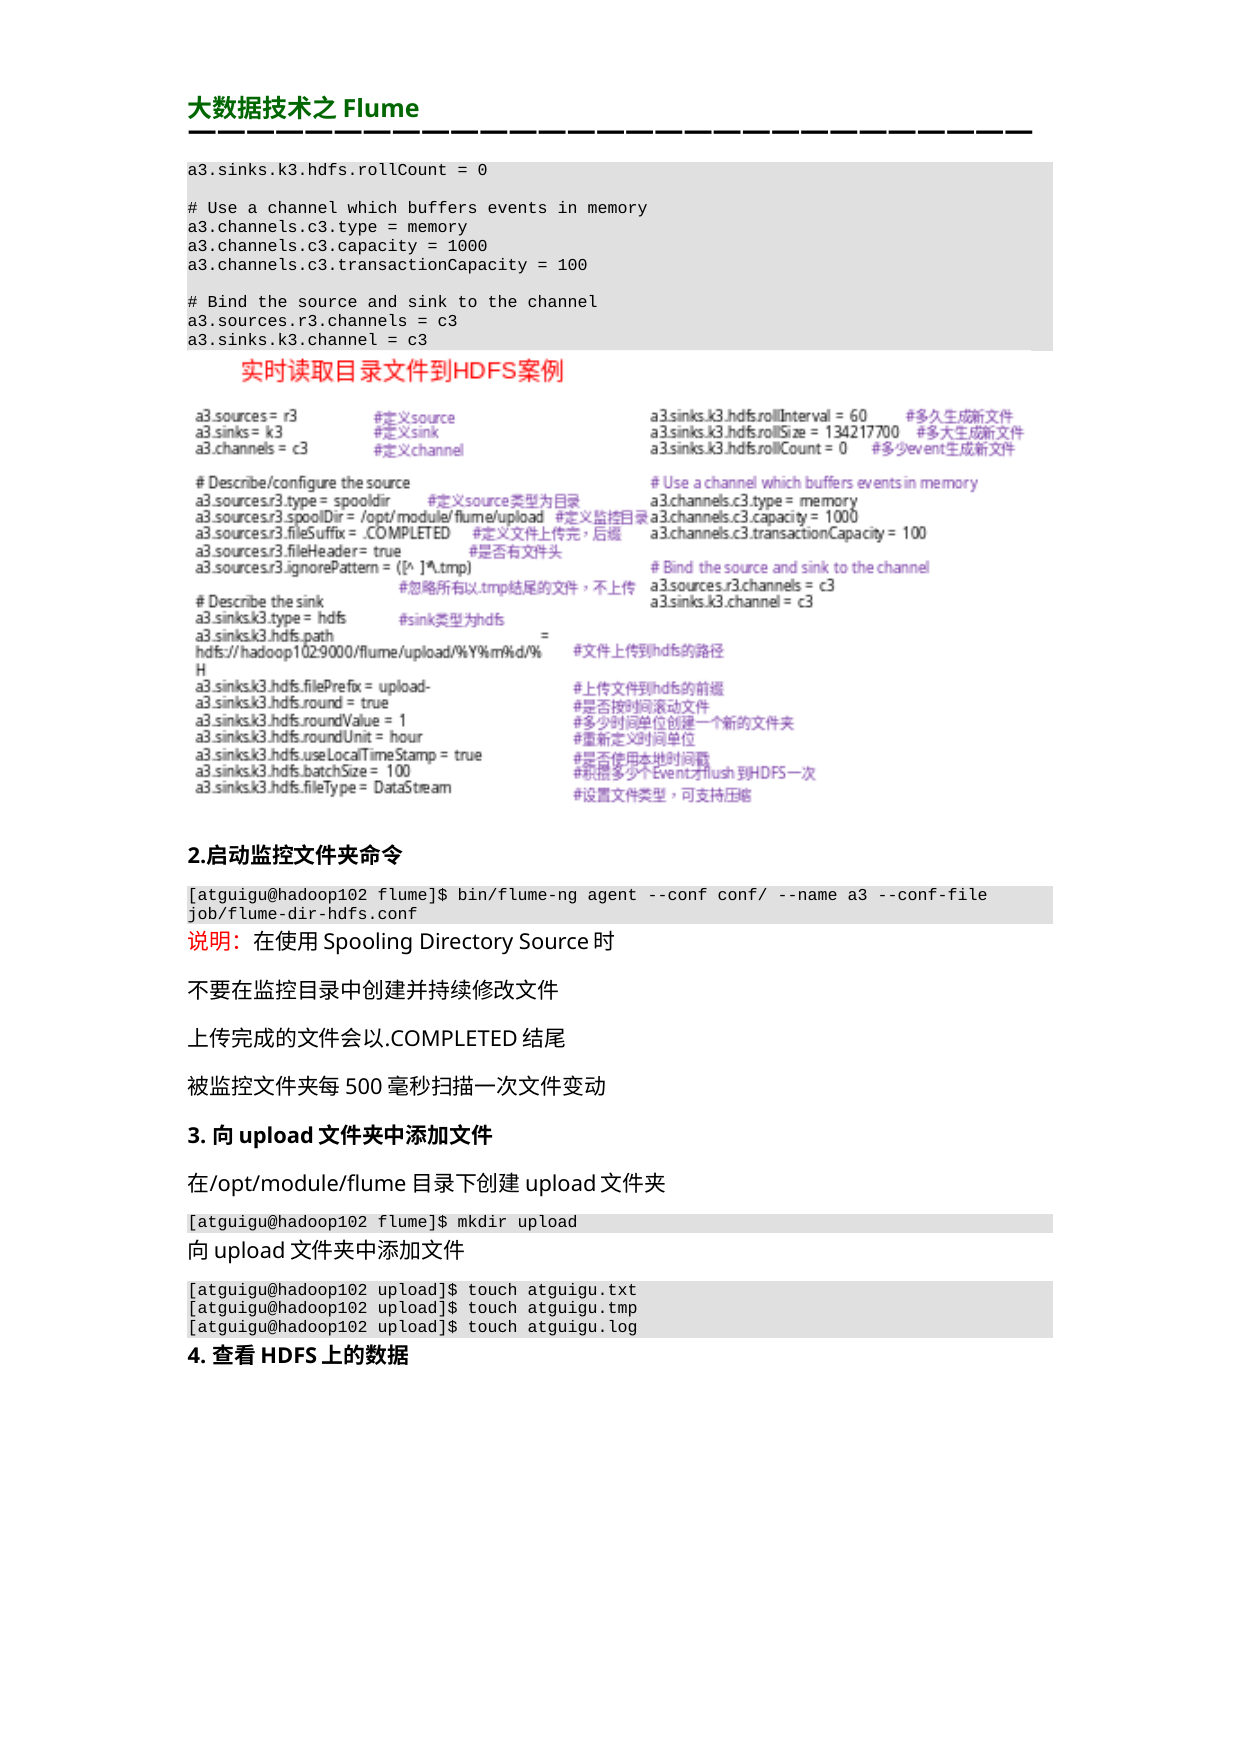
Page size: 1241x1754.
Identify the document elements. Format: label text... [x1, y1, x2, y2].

text 不要在监控目录中创建并持续修改文件 [187, 972, 1053, 1005]
text [atguigu@hadoop102 upload]$ touch atguigu.txt [187, 1281, 1053, 1300]
text a3.channels.c3.transactionCapacity = 100 [187, 256, 1053, 275]
text 向upload文件夹中添加文件 [187, 1233, 1053, 1265]
text 说明：在使用Spooling Directory Source时 [187, 924, 1053, 957]
text a3.channels.c3.capacity = 1000 [187, 237, 1053, 256]
text [atguigu@hadoop102 flume]$ mkdir upload [187, 1214, 1053, 1233]
text a3.sources.r3.channels = c3 [187, 313, 1053, 332]
text # Bind the source and sink to the channel [187, 294, 1053, 313]
text a3.sinks.k3.channel = c3 [187, 332, 1053, 351]
text [atguigu@hadoop102 upload]$ touch atguigu.log [187, 1319, 1053, 1338]
text # Use a channel which buffers events in memory [187, 200, 1053, 218]
text [atguigu@hadoop102 flume]$ bin/flume-ng agent --conf conf/ --name a3 --conf-file job/flume-dir-hdfs.conf [187, 886, 1053, 924]
text 4. 查看HDFS上的数据 [187, 1338, 1053, 1370]
text 被监控文件夹每500毫秒扫描一次文件变动 [187, 1069, 1053, 1102]
text a3.sinks.k3.hdfs.rollCount = 0 [187, 162, 1053, 181]
text 上传完成的文件会以.COMPLETED结尾 [187, 1021, 1053, 1053]
text [atguigu@hadoop102 upload]$ touch atguigu.tmp [187, 1300, 1053, 1319]
text 在/opt/module/flume目录下创建upload文件夹 [187, 1166, 1053, 1198]
text a3.channels.c3.type = memory [187, 218, 1053, 237]
text 3. 向upload文件夹中添加文件 [187, 1117, 1053, 1150]
text 2.启动监控文件夹命令 [187, 838, 1053, 871]
